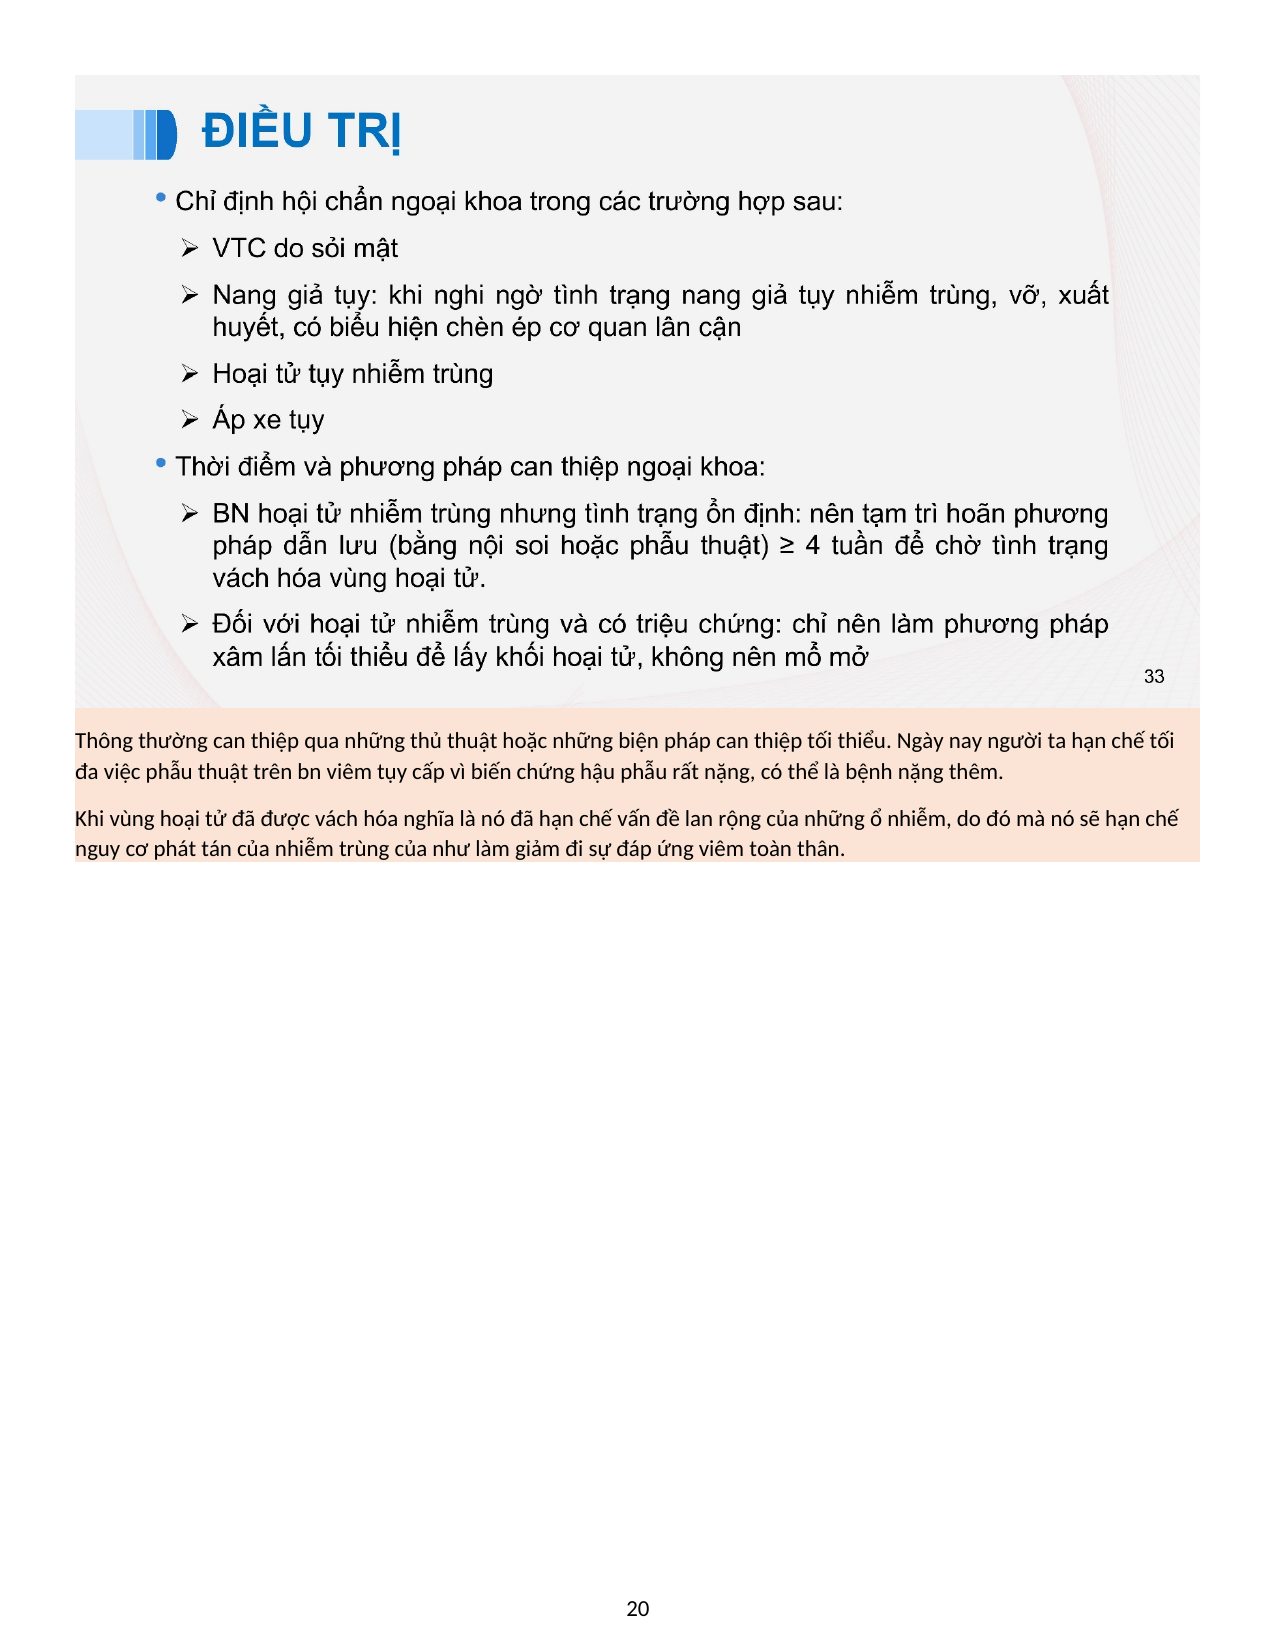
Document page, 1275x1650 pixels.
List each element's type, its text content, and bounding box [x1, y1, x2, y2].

text Thông thường can thiệp qua những thủ thuật hoặc những biện pháp can thiệp tối thiểu. Ngày nay người ta hạn chế tối đa việc phẫu thuật trên bn viêm tụy cấp vì biến chứng hậu phẫu rất nặng, có thể là bệnh nặng thêm. [75, 727, 1200, 785]
picture [75, 75, 1200, 708]
text Khi vùng hoại tử đã được vách hóa nghĩa là nó đã hạn chế vấn đề lan rộng của những ổ nhiễm, do đó mà nó sẽ hạn chế nguy cơ phát tán của nhiễm trùng của như làm giảm đi sự đáp ứng viêm toàn thân. [75, 804, 1200, 862]
